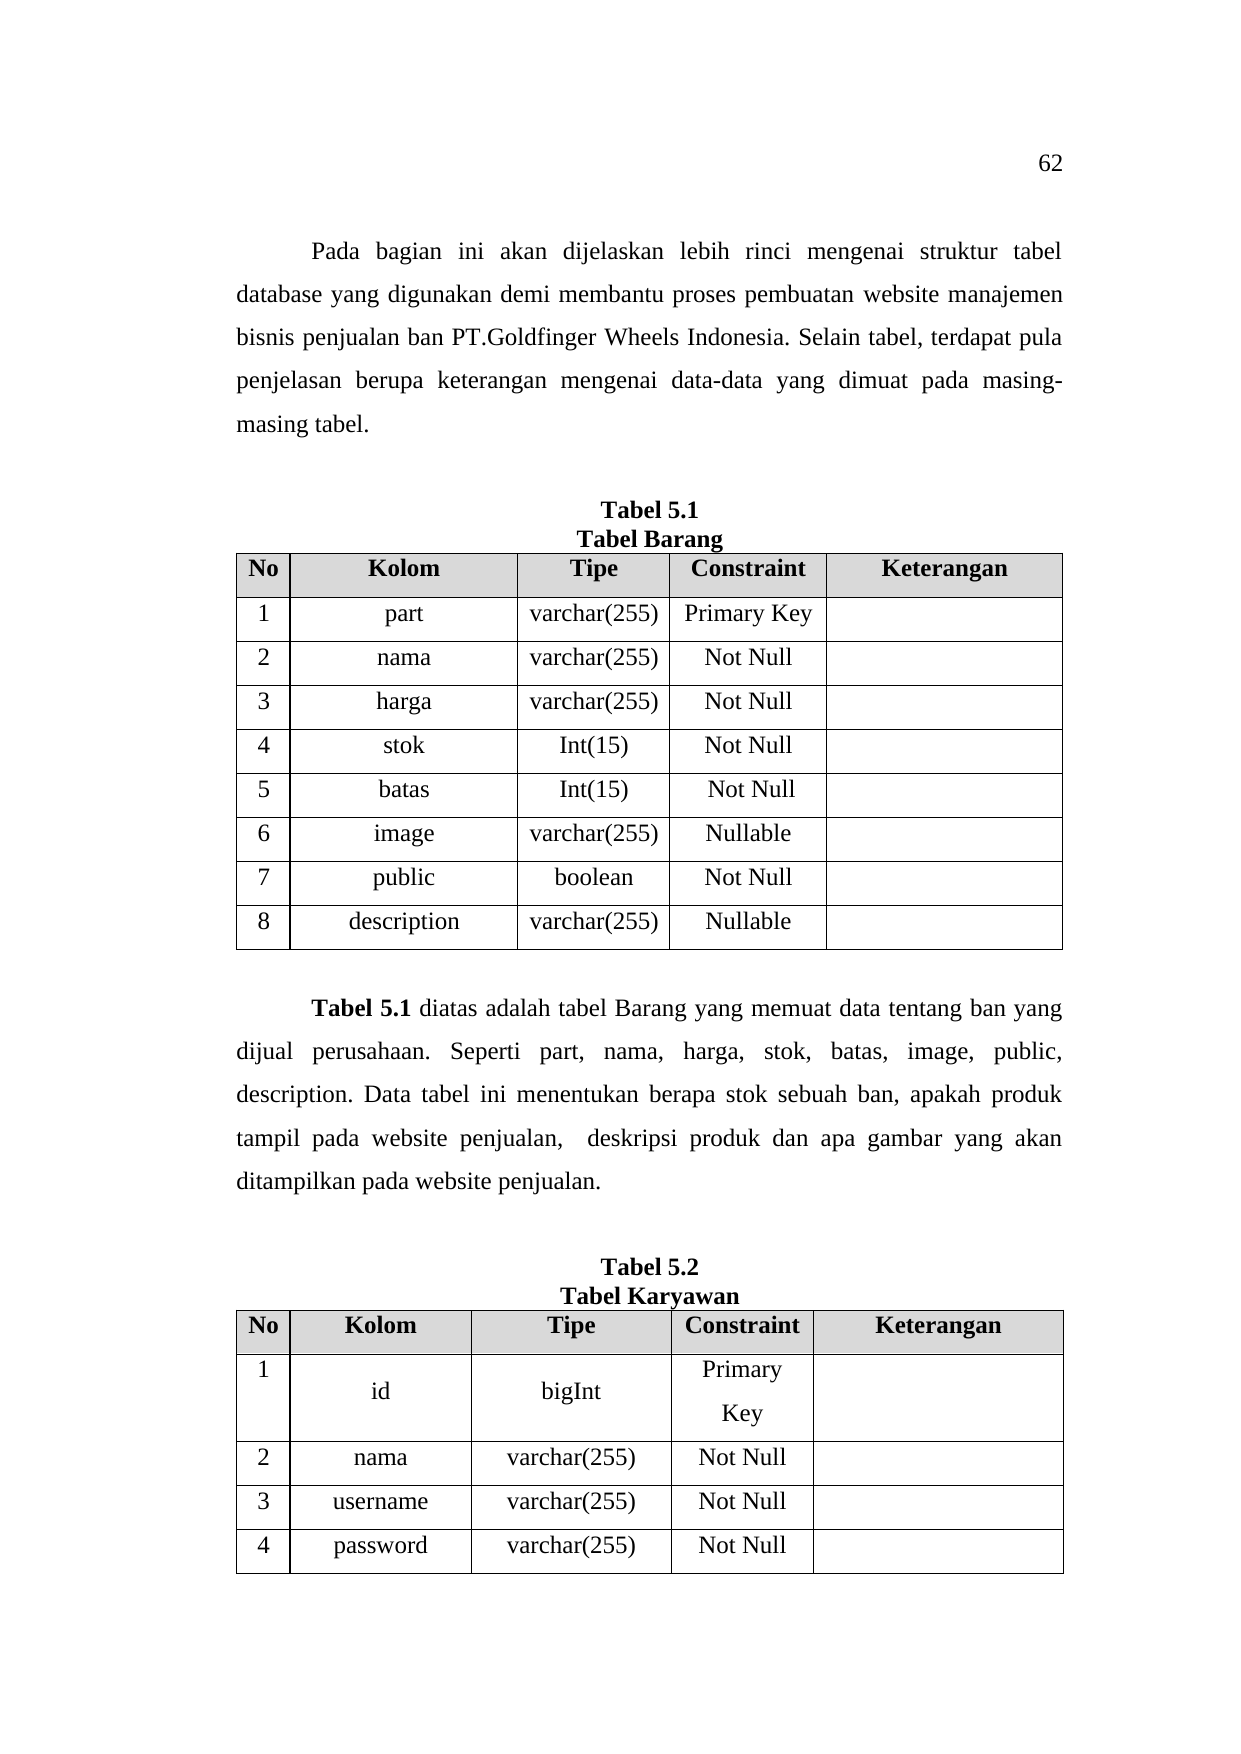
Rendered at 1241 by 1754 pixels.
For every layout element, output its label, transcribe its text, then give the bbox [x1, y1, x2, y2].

text Tabel Karyawan [236, 1281, 1063, 1309]
table_header Tipe [472, 1311, 671, 1353]
table_cell 1 [237, 598, 289, 641]
table_cell password [291, 1530, 471, 1573]
table_header No [237, 1311, 289, 1353]
table_cell Int(15) [518, 730, 669, 773]
table_cell varchar(255) [518, 642, 669, 685]
table_cell 8 [237, 906, 289, 949]
table_cell nama [291, 1442, 471, 1485]
table_cell boolean [518, 862, 669, 905]
table_cell varchar(255) [472, 1530, 671, 1573]
table_cell public [291, 862, 517, 905]
table_cell varchar(255) [518, 818, 669, 861]
table_cell Not Null [672, 1486, 813, 1529]
table_header Kolom [291, 554, 517, 597]
text Tabel 5.1 diatas adalah tabel Barang yang memuat data tentang ban yang dijual perusahaan. Seperti part, nama, harga, stok, batas, image, public, description. Data tabel ini menentukan berapa stok sebuah ban, apakah produk tampil pada website penjualan, deskripsi produk dan apa gambar yang akan ditampilkan pada website penjualan. [236, 993, 1063, 1194]
table_cell [814, 1442, 1063, 1485]
table_cell 7 [237, 862, 289, 905]
table_cell varchar(255) [518, 906, 669, 949]
table_cell [827, 774, 1062, 817]
table_cell Nullable [670, 818, 826, 861]
table_cell [814, 1355, 1063, 1441]
table_cell 4 [237, 730, 289, 773]
table_cell Not Null [672, 1530, 813, 1573]
table_cell varchar(255) [472, 1486, 671, 1529]
table_cell harga [291, 686, 517, 729]
table_cell varchar(255) [518, 686, 669, 729]
table_cell 2 [237, 642, 289, 685]
table_cell stok [291, 730, 517, 773]
text Tabel 5.1 [236, 495, 1063, 524]
table_cell description [291, 906, 517, 949]
table_cell Not Null [670, 862, 826, 905]
table_header Tipe [518, 554, 669, 597]
table_cell 5 [237, 774, 289, 817]
table_cell [827, 862, 1062, 905]
table_header Constraint [672, 1311, 813, 1353]
table_cell varchar(255) [518, 598, 669, 641]
table_cell image [291, 818, 517, 861]
table_cell Primary Key [672, 1355, 813, 1441]
text Tabel 5.2 [236, 1252, 1063, 1281]
table_cell Primary Key [670, 598, 826, 641]
text Tabel Barang [236, 524, 1063, 552]
table_cell Not Null [670, 686, 826, 729]
table_cell 3 [237, 686, 289, 729]
table_cell [814, 1530, 1063, 1573]
table_cell 3 [237, 1486, 289, 1529]
table_cell nama [291, 642, 517, 685]
table_cell [827, 906, 1062, 949]
table_header Keterangan [814, 1311, 1063, 1353]
table_cell Not Null [670, 774, 826, 817]
table_cell [827, 730, 1062, 773]
table_cell Not Null [670, 642, 826, 685]
table_cell [827, 642, 1062, 685]
table_cell Nullable [670, 906, 826, 949]
table_cell varchar(255) [472, 1442, 671, 1485]
table_cell username [291, 1486, 471, 1529]
table_cell Not Null [672, 1442, 813, 1485]
table_cell [827, 598, 1062, 641]
table_header Kolom [291, 1311, 471, 1353]
table_cell [827, 686, 1062, 729]
table_cell 2 [237, 1442, 289, 1485]
table_cell [814, 1486, 1063, 1529]
table_cell bigInt [472, 1355, 671, 1441]
table_cell Int(15) [518, 774, 669, 817]
table_header Keterangan [827, 554, 1062, 597]
table_header Constraint [670, 554, 826, 597]
table_cell Not Null [670, 730, 826, 773]
text Pada bagian ini akan dijelaskan lebih rinci mengenai struktur tabel database yang digunakan demi membantu proses pembuatan website manajemen bisnis penjualan ban PT.Goldfinger Wheels Indonesia. Selain tabel, terdapat pula penjelasan berupa keterangan mengenai data-data yang dimuat pada masing-masing tabel. [236, 236, 1063, 437]
table_cell part [291, 598, 517, 641]
table_header No [237, 554, 289, 597]
table_cell [827, 818, 1062, 861]
table_cell 6 [237, 818, 289, 861]
table_cell 4 [237, 1530, 289, 1573]
table_cell 1 [237, 1355, 289, 1441]
table_cell id [291, 1355, 471, 1441]
table_cell batas [291, 774, 517, 817]
